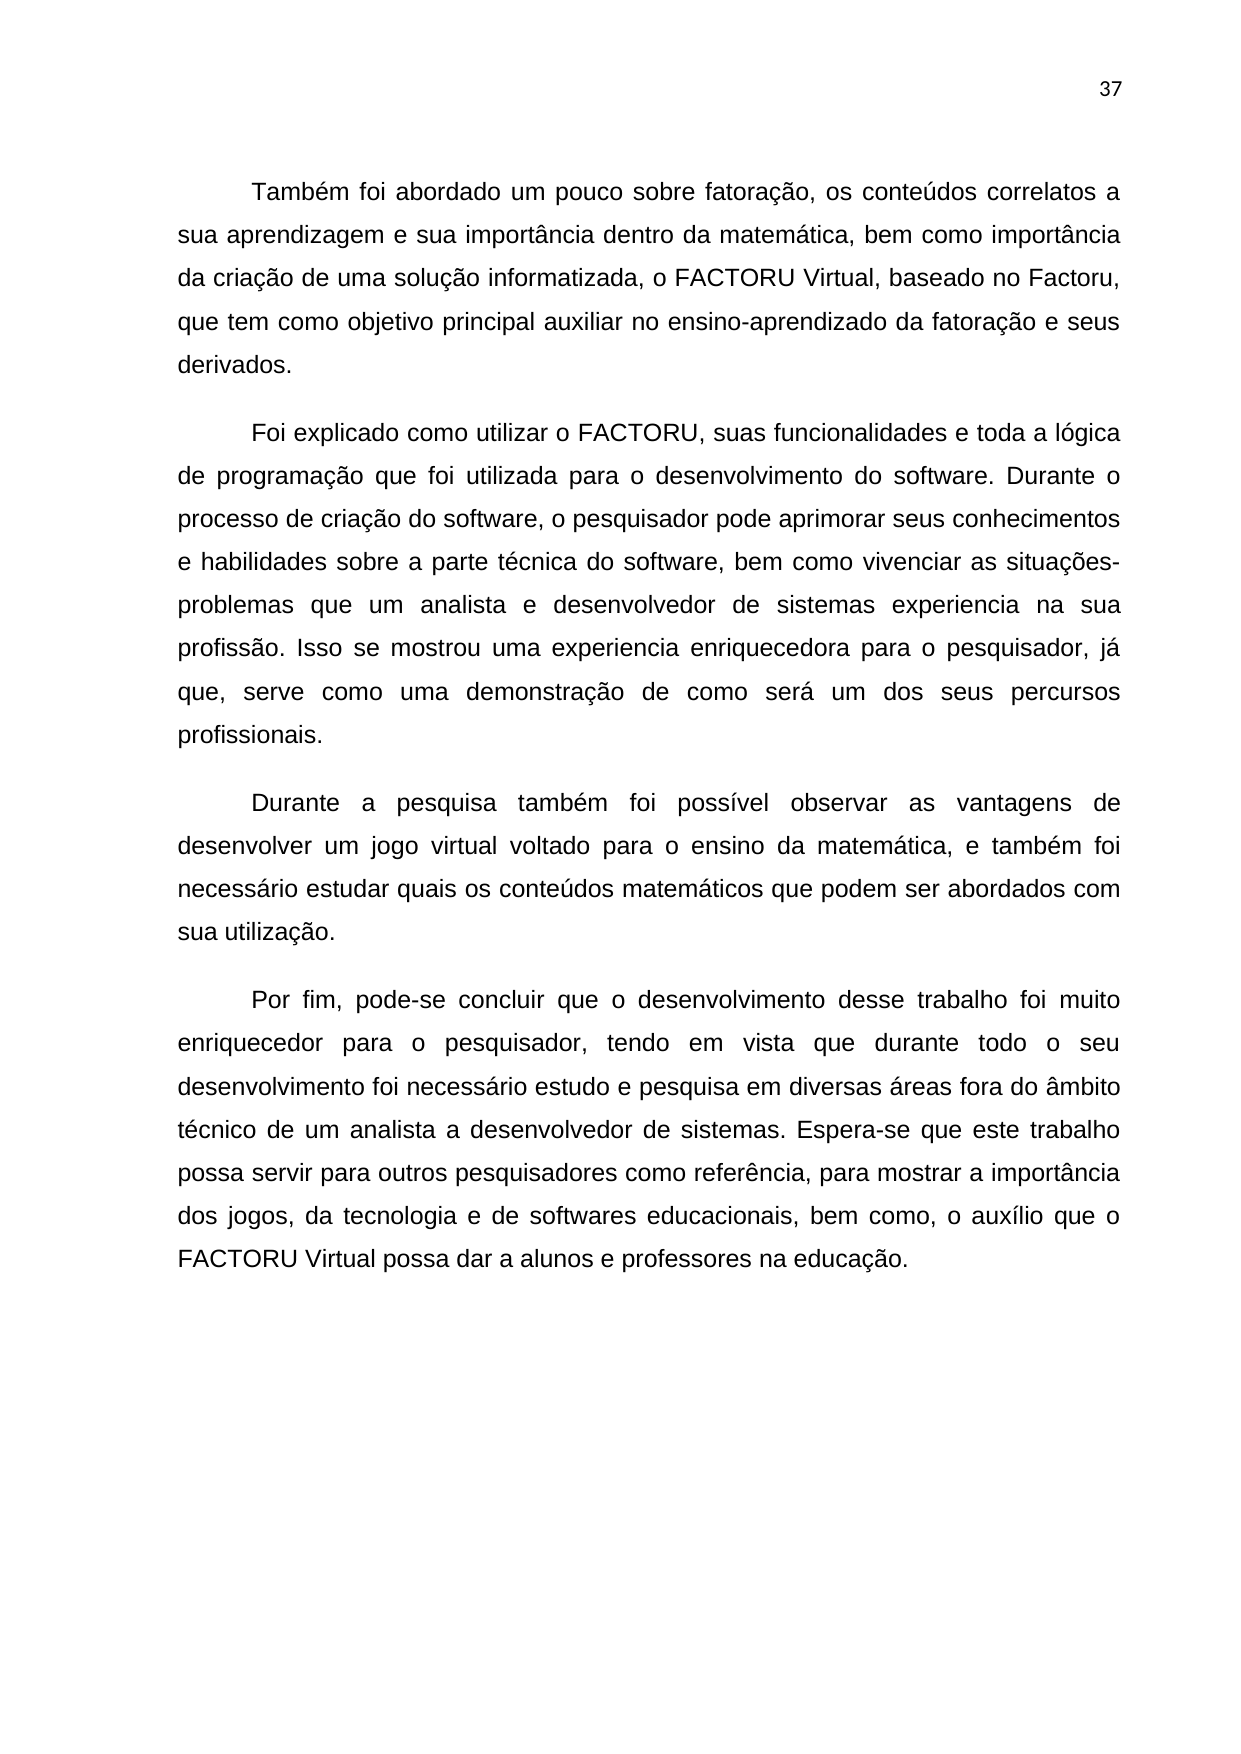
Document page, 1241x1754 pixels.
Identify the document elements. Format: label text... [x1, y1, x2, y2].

text Foi explicado como utilizar o FACTORU, suas funcionalidades e toda a lógica de programação que foi utilizada para o desenvolvimento do software. Durante o processo de criação do software, o pesquisador pode aprimorar seus conhecimentos e habilidades sobre a parte técnica do software, bem como vivenciar as situações-problemas que um analista e desenvolvedor de sistemas experiencia na sua profissão. Isso se mostrou uma experiencia enriquecedora para o pesquisador, já que, serve como uma demonstração de como será um dos seus percursos profissionais. [177, 418, 1122, 748]
text Durante a pesquisa também foi possível observar as vantagens de desenvolver um jogo virtual voltado para o ensino da matemática, e também foi necessário estudar quais os conteúdos matemáticos que podem ser abordados com sua utilização. [177, 788, 1122, 946]
text Também foi abordado um pouco sobre fatoração, os conteúdos correlatos a sua aprendizagem e sua importância dentro da matemática, bem como importância da criação de uma solução informatizada, o FACTORU Virtual, baseado no Factoru, que tem como objetivo principal auxiliar no ensino-aprendizado da fatoração e seus derivados. [177, 177, 1122, 378]
text Por fim, pode-se concluir que o desenvolvimento desse trabalho foi muito enriquecedor para o pesquisador, tendo em vista que durante todo o seu desenvolvimento foi necessário estudo e pesquisa em diversas áreas fora do âmbito técnico de um analista a desenvolvedor de sistemas. Espera-se que este trabalho possa servir para outros pesquisadores como referência, para mostrar a importância dos jogos, da tecnologia e de softwares educacionais, bem como, o auxílio que o FACTORU Virtual possa dar a alunos e professores na educação. [177, 985, 1122, 1273]
